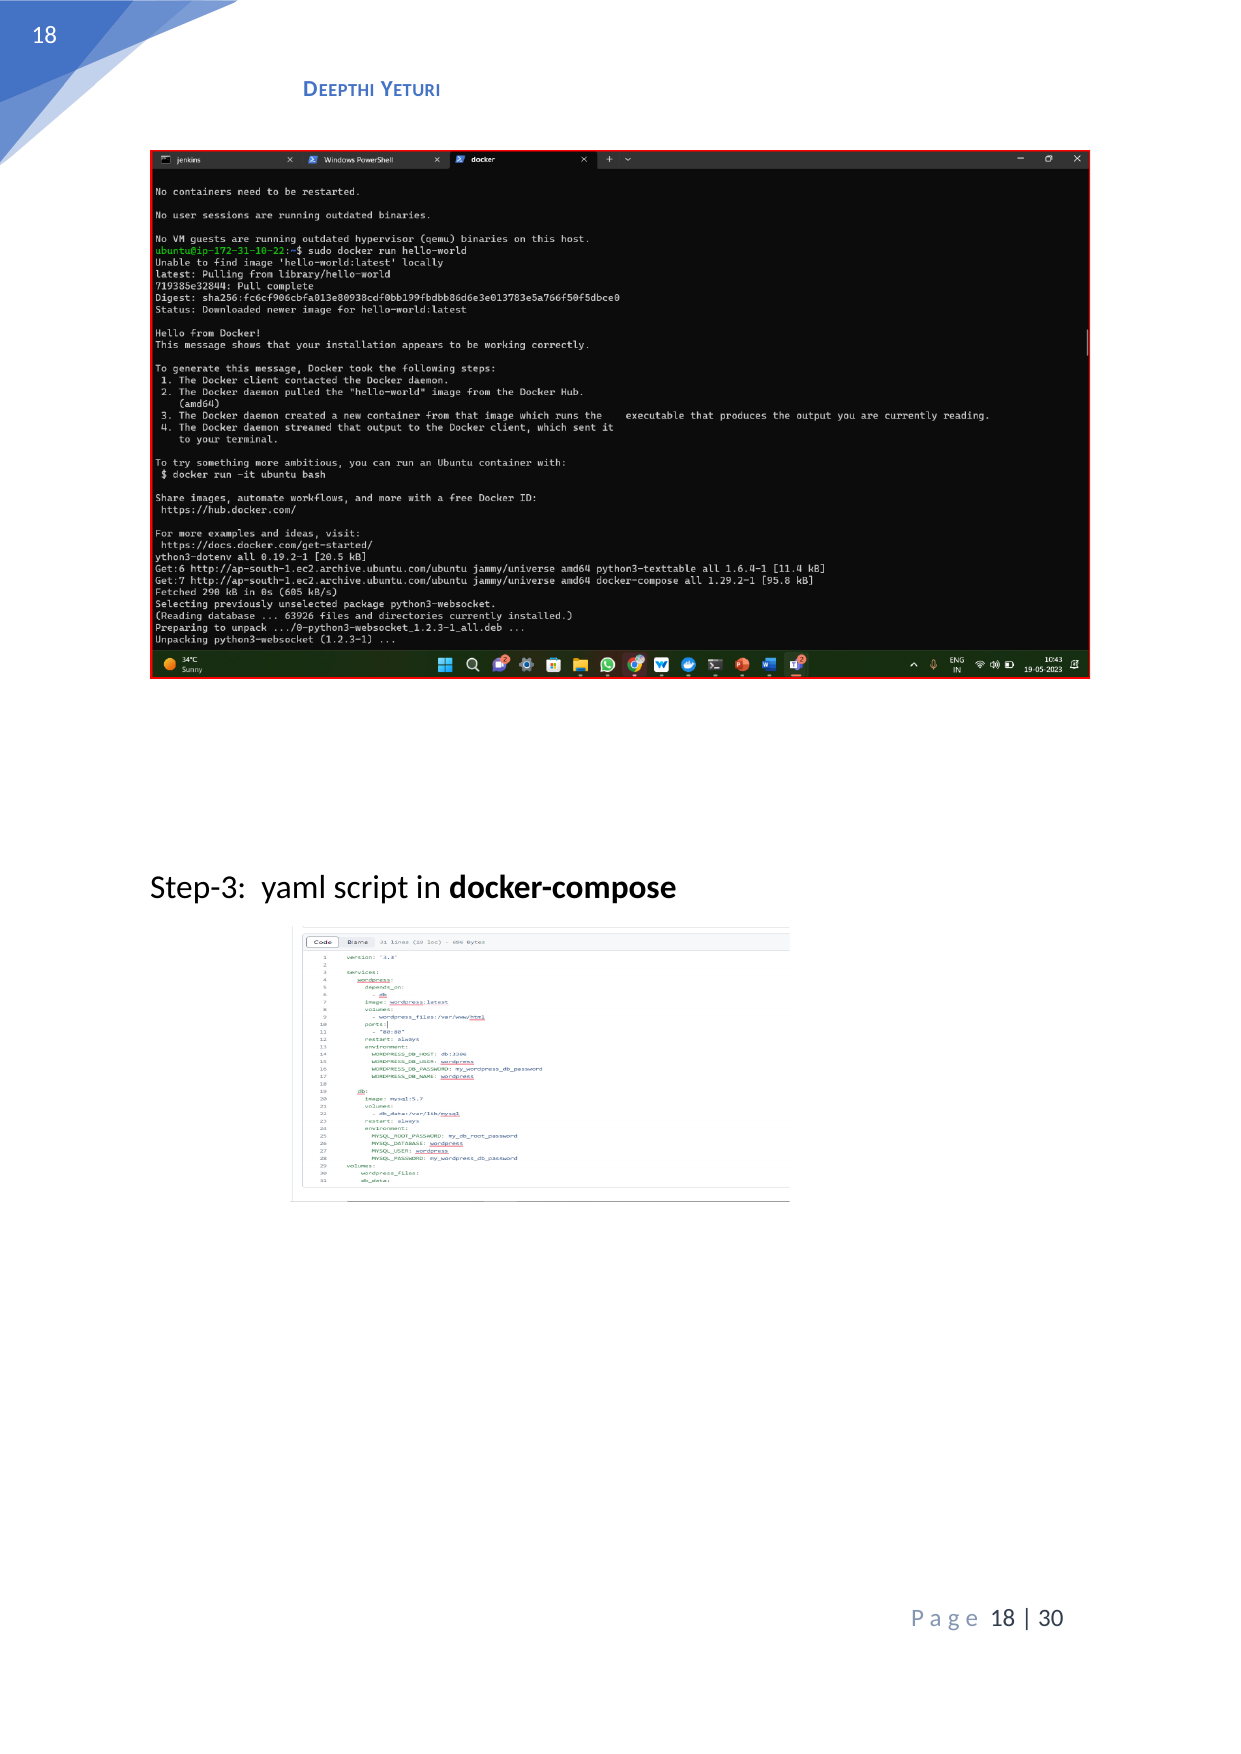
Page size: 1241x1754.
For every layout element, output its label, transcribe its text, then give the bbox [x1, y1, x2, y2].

picture [0, 0, 1091, 679]
picture [289, 926, 790, 1202]
text Step-3: yaml script in docker-compose [150, 866, 1090, 906]
